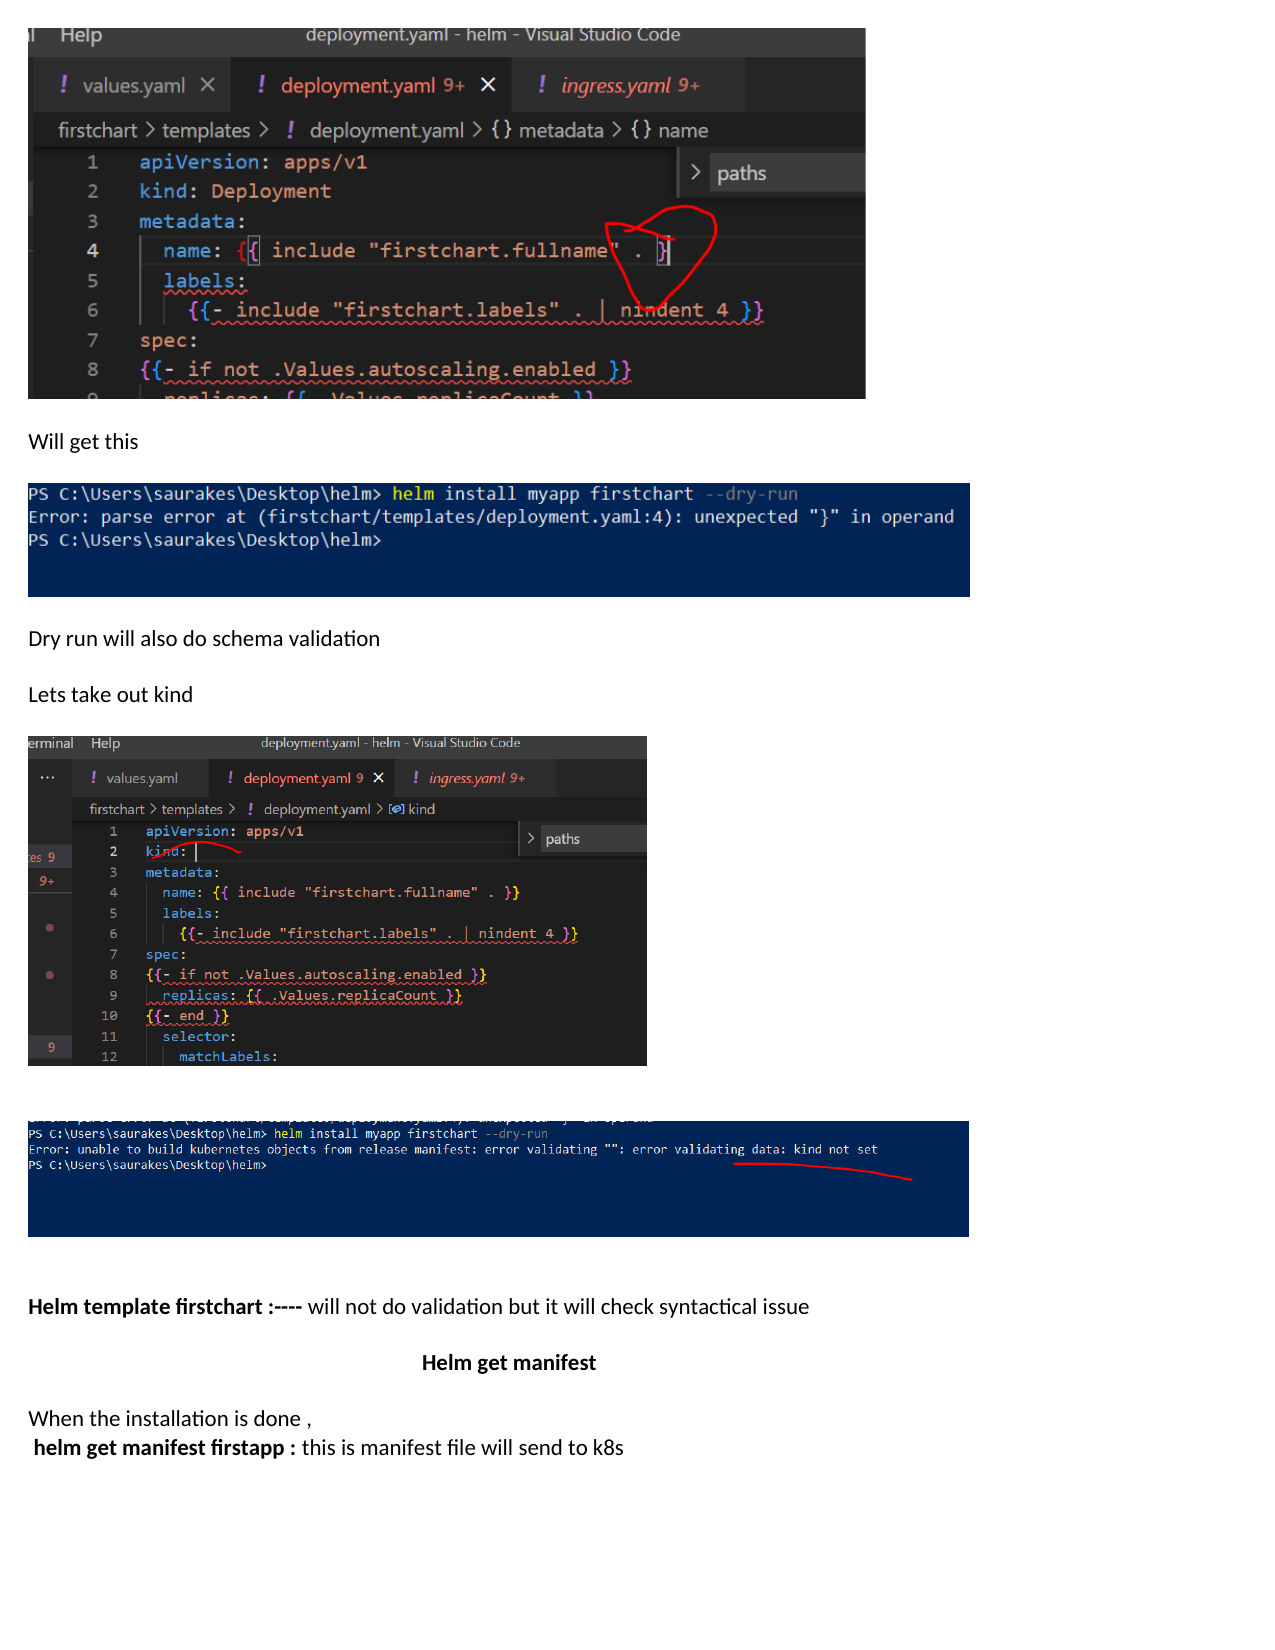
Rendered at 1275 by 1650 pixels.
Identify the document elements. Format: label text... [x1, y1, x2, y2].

picture [28, 1121, 969, 1237]
picture [28, 28, 866, 399]
text Will get this [28, 427, 1237, 455]
text When the installation is done , [28, 1404, 1237, 1433]
text Helm get manifest [422, 1348, 1237, 1377]
picture [28, 736, 647, 1066]
picture [28, 483, 970, 597]
text Dry run will also do schema validation [28, 624, 1237, 653]
text Lets take out kind [28, 681, 1237, 709]
text helm get manifest firstapp : this is manifest file will send to k8s [28, 1433, 1237, 1461]
text Helm template firstchart :---- will not do validation but it will check syntactical issue [28, 1292, 1237, 1321]
